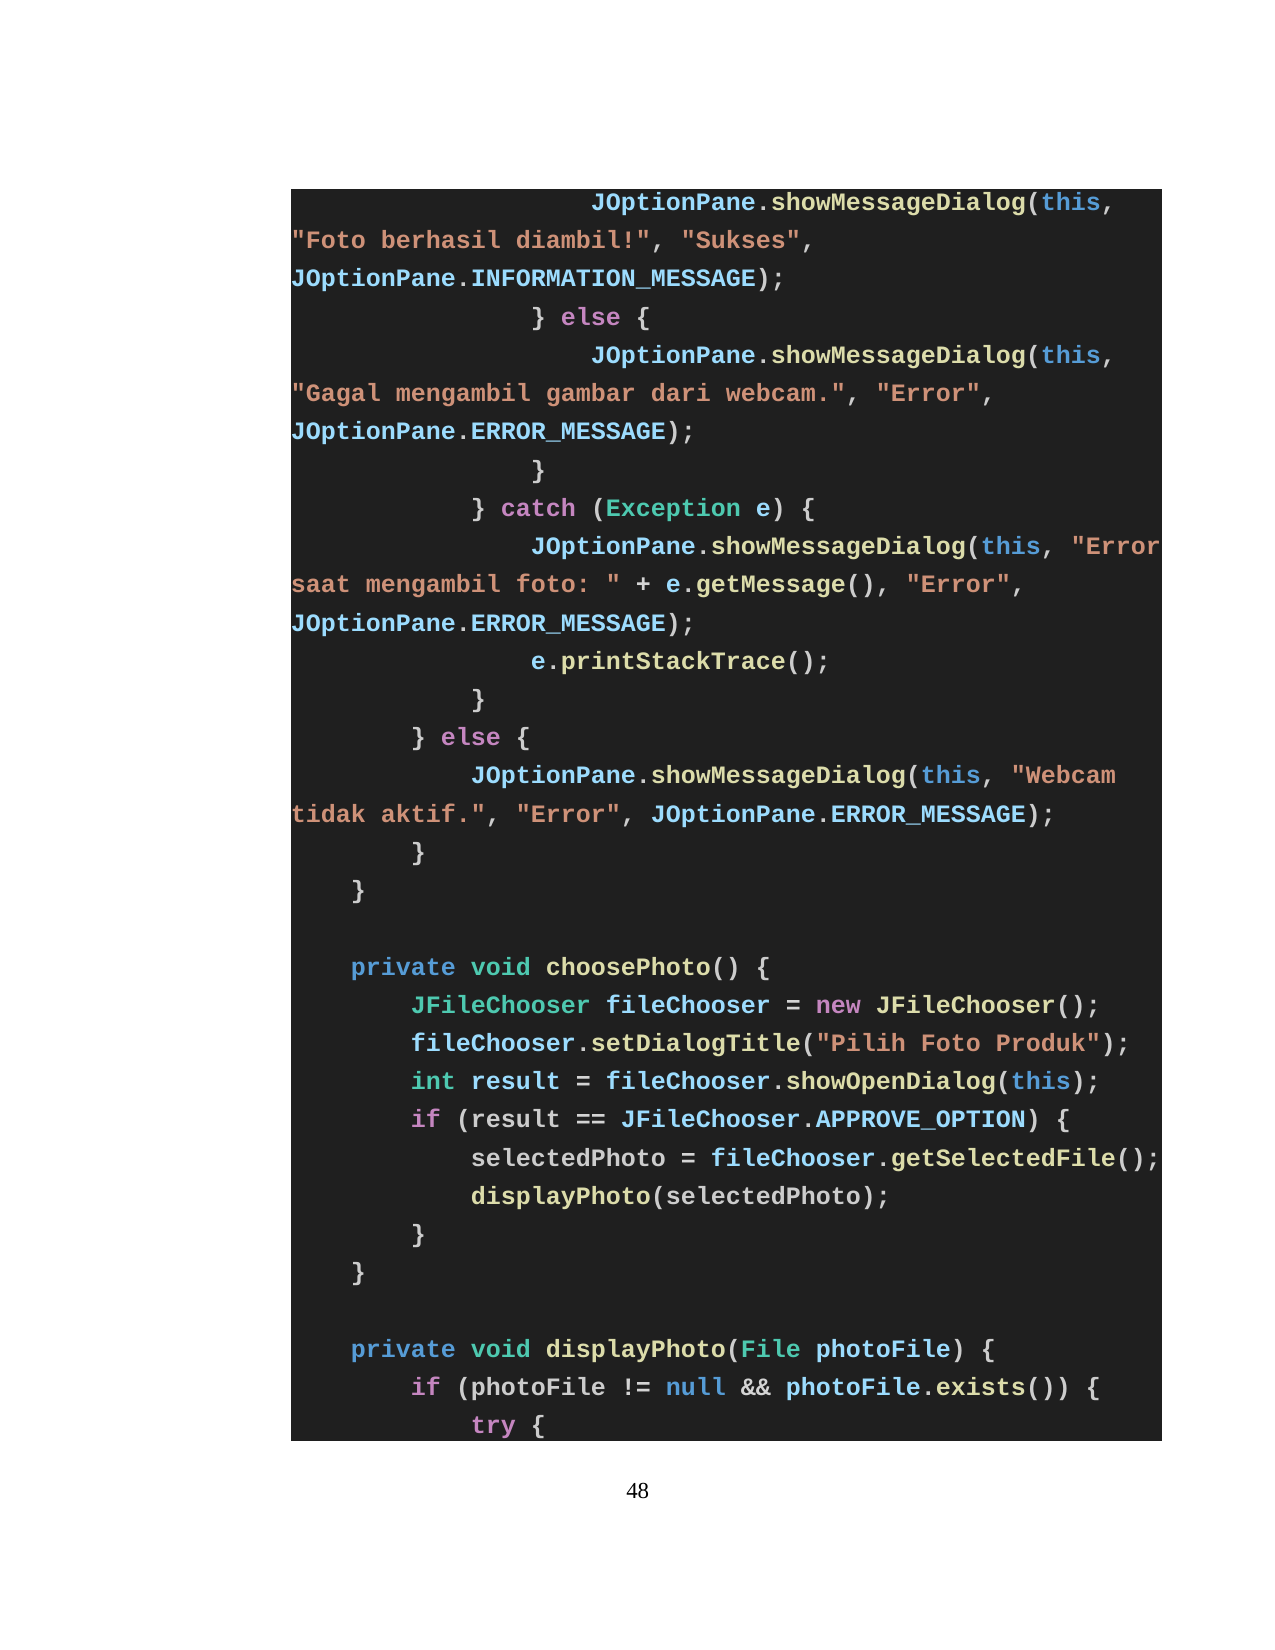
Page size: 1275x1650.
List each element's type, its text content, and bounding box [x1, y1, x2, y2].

text } [291, 457, 1162, 486]
text } [291, 687, 1162, 715]
text JOptionPane.showMessageDialog(this, "Webcam tidak aktif.", "Error", JOptionPane.ERROR_MESSAGE); [291, 763, 1162, 829]
text JOptionPane.showMessageDialog(this, "Error saat mengambil foto: " + e.getMessage(), "Error", JOptionPane.ERROR_MESSAGE); [291, 534, 1162, 638]
text JOptionPane.showMessageDialog(this, "Foto berhasil diambil!", "Sukses", JOptionPane.INFORMATION_MESSAGE); [291, 189, 1162, 294]
text if (photoFile != null && photoFile.exists()) { [291, 1375, 1162, 1403]
text } [291, 839, 1162, 868]
text e.printStackTrace(); [291, 648, 1162, 677]
text } [291, 878, 1162, 906]
text selectedPhoto = fileChooser.getSelectedFile(); [291, 1145, 1162, 1174]
text displayPhoto(selectedPhoto); [291, 1183, 1162, 1212]
text try { [291, 1413, 1162, 1441]
text } else { [291, 304, 1162, 333]
text fileChooser.setDialogTitle("Pilih Foto Produk"); [291, 1031, 1162, 1059]
text private void choosePhoto() { [291, 954, 1162, 982]
text JFileChooser fileChooser = new JFileChooser(); [291, 992, 1162, 1021]
text } [291, 1222, 1162, 1250]
text } else { [291, 725, 1162, 753]
text JOptionPane.showMessageDialog(this, "Gagal mengambil gambar dari webcam.", "Error", JOptionPane.ERROR_MESSAGE); [291, 342, 1162, 447]
text } [291, 1260, 1162, 1288]
text if (result == JFileChooser.APPROVE_OPTION) { [291, 1107, 1162, 1135]
text int result = fileChooser.showOpenDialog(this); [291, 1069, 1162, 1097]
text private void displayPhoto(File photoFile) { [291, 1336, 1162, 1365]
text } catch (Exception e) { [291, 495, 1162, 524]
